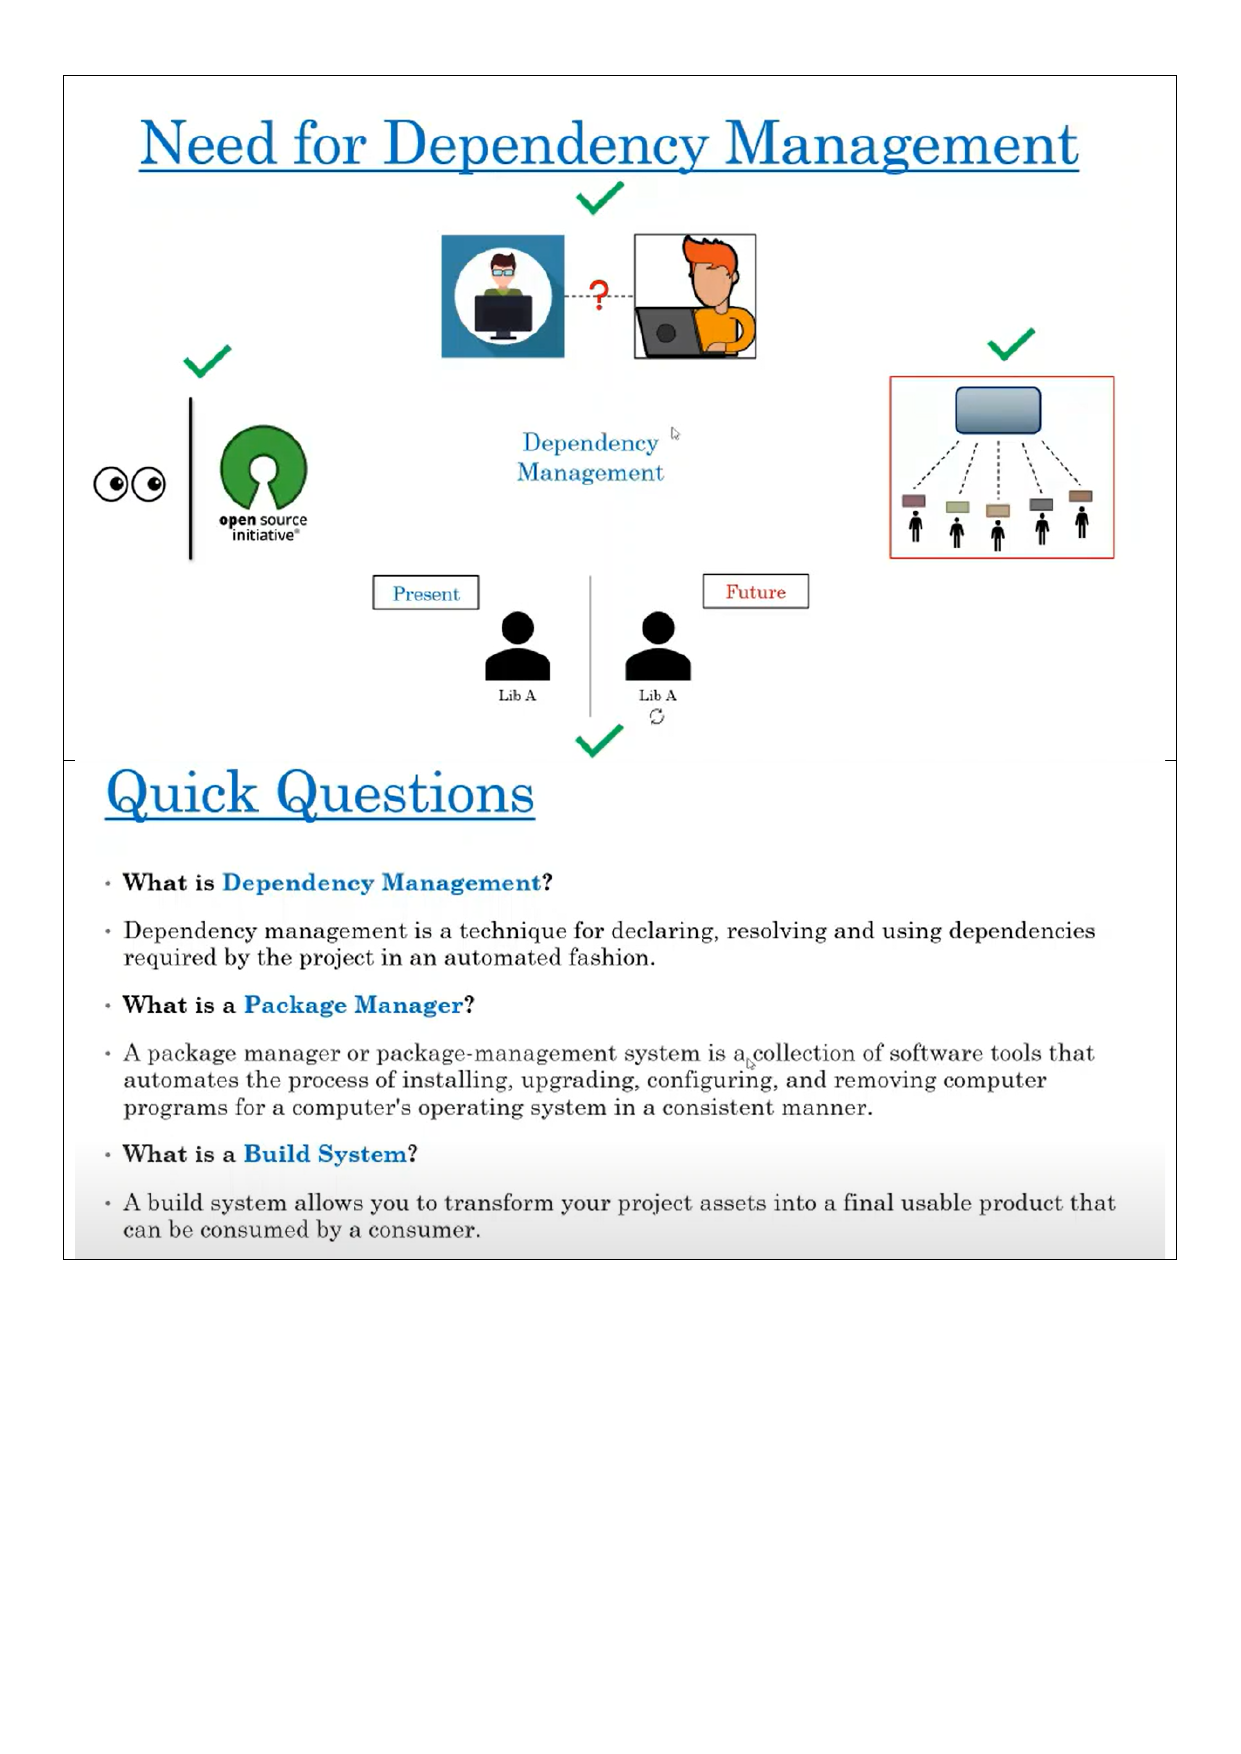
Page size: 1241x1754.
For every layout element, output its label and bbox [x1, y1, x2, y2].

table_cell [64, 76, 75, 760]
table_cell [64, 761, 75, 1259]
picture [75, 76, 1166, 1259]
table_cell [1166, 761, 1176, 1259]
table_cell [1166, 76, 1176, 760]
